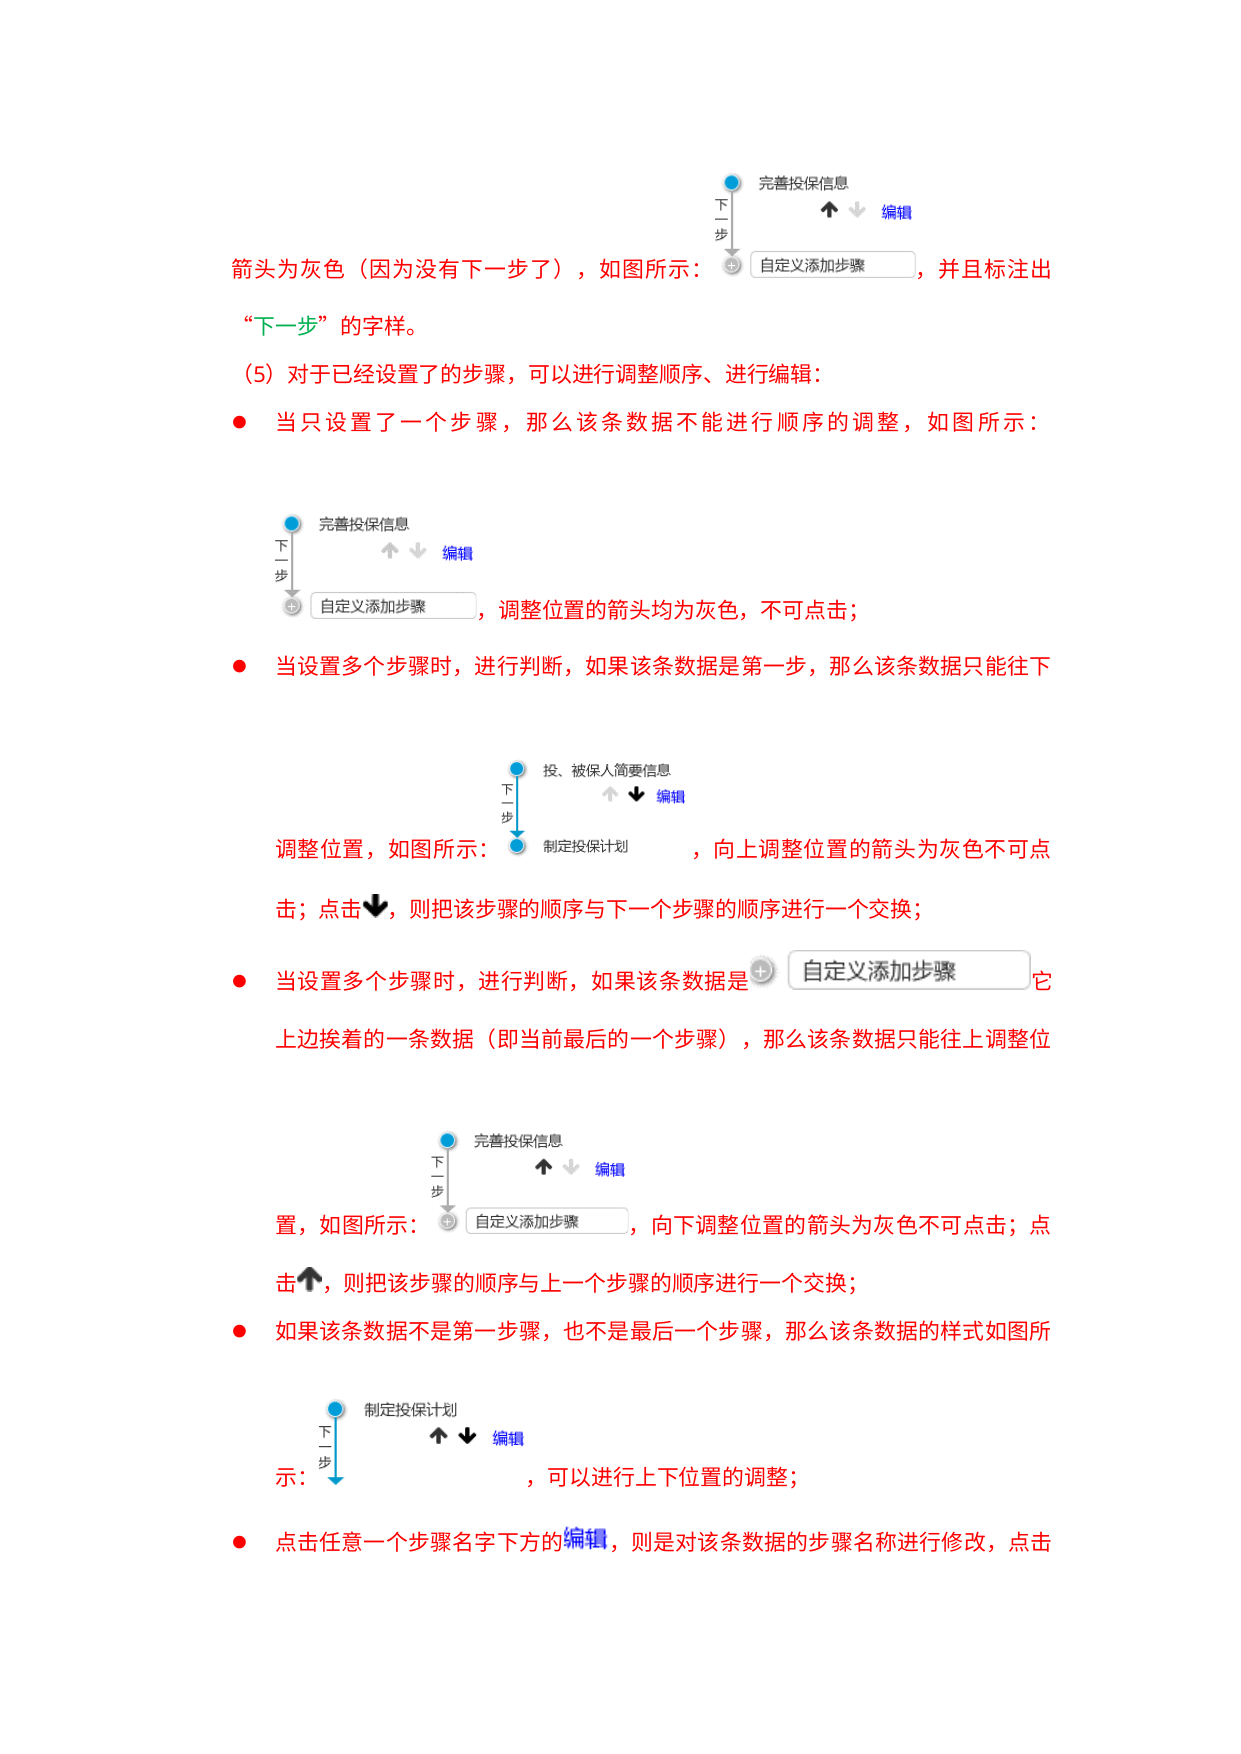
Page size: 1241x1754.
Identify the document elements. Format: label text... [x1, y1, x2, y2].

list 当只设置了一个步骤，那么该条数据不能进行顺序的调整，如图所示：，调整位置的箭头均为灰色，不可点击； [231, 405, 1053, 632]
picture [715, 170, 916, 278]
picture [431, 1128, 629, 1234]
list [231, 1508, 1053, 1573]
picture [501, 757, 691, 858]
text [231, 162, 1053, 341]
picture [275, 510, 477, 619]
picture [362, 894, 388, 918]
list 如果该条数据不是第一步骤，也不是最后一个步骤，那么该条数据的样式如图所示：，可以进行上下位置的调整； [231, 1314, 1053, 1492]
list 当设置多个步骤时，进行判断，如果该条数据是它上边挨着的一条数据（即当前最后的一个步骤），那么该条数据只能往上调整位置，如图所示：，向下调整位置的箭头为灰色不可点击；点击，则把该步骤的顺序与上一个步骤的顺序进行一个交换； [231, 940, 1053, 1298]
text （5）对于已经设置了的步骤，可以进行调整顺序、进行编辑： [231, 357, 1053, 389]
picture [749, 950, 1031, 990]
picture [318, 1396, 526, 1485]
picture [563, 1524, 609, 1551]
list 当设置多个步骤时，进行判断，如果该条数据是第一步，那么该条数据只能往下调整位置，如图所示：，向上调整位置的箭头为灰色不可点击；点击，则把该步骤的顺序与下一个步骤的顺序进行一个交换； [231, 648, 1053, 924]
picture [296, 1267, 322, 1292]
